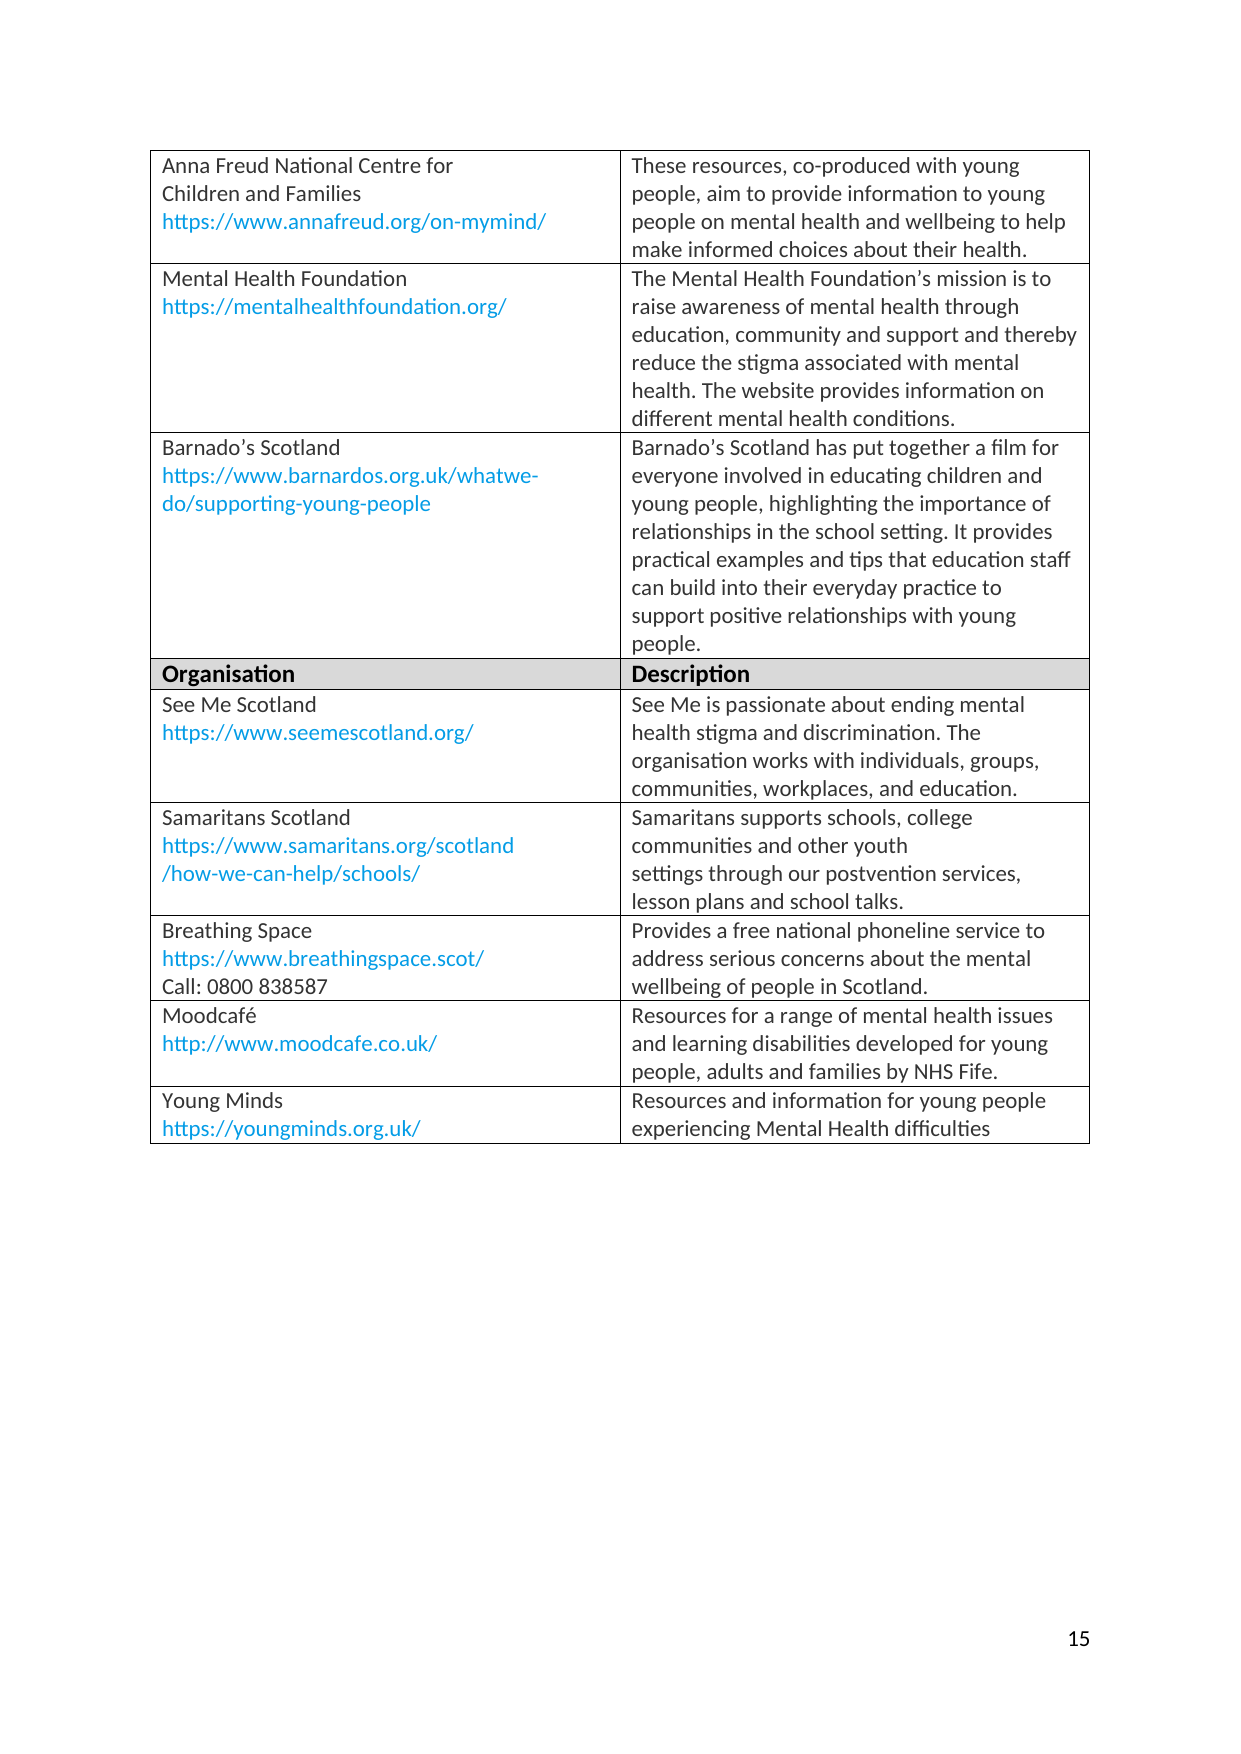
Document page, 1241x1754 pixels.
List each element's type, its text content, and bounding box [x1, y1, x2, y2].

table_cell Moodcafé http://www.moodcafe.co.uk/ [151, 1001, 620, 1086]
table_cell See Me Scotland https://www.seemescotland.org/ [151, 690, 620, 802]
table_cell Young Minds https://youngminds.org.uk/ [151, 1087, 620, 1143]
table_cell Resources for a range of mental health issues and learning disabilities developed for young people, adults and families by NHS Fife. [621, 1001, 1089, 1086]
table_cell Mental Health Foundation https://mentalhealthfoundation.org/ [151, 264, 620, 432]
table_cell Organisation [151, 659, 620, 689]
table_cell The Mental Health Foundation’s mission is to raise awareness of mental health through education, community and support and thereby reduce the stigma associated with mental health. The website provides information on different mental health conditions. [621, 264, 1089, 432]
table_cell Samaritans supports schools, college communities and other youth settings through our postvention services, lesson plans and school talks. [621, 803, 1089, 915]
table_cell Barnado’s Scotland has put together a film for everyone involved in educating children and young people, highlighting the importance of relationships in the school setting. It provides practical examples and tips that education staff can build into their everyday practice to support positive relationships with young people. [621, 433, 1089, 657]
table_cell Barnado’s Scotland https://www.barnardos.org.uk/whatwe- do/supporting-young-people [151, 433, 620, 657]
table_cell Samaritans Scotland https://www.samaritans.org/scotland /how-we-can-help/schools/ [151, 803, 620, 915]
table_cell Description [621, 659, 1089, 689]
table_cell Anna Freud National Centre for Children and Families https://www.annafreud.org/on-mymind/ [151, 151, 620, 263]
table_cell Provides a free national phoneline service to address serious concerns about the mental wellbeing of people in Scotland. [621, 916, 1089, 1000]
table_cell These resources, co-produced with young people, aim to provide information to young people on mental health and wellbeing to help make informed choices about their health. [621, 151, 1089, 263]
table_cell Resources and information for young people experiencing Mental Health difficulties [621, 1087, 1089, 1143]
table_cell Breathing Space https://www.breathingspace.scot/ Call: 0800 838587 [151, 916, 620, 1000]
table_cell See Me is passionate about ending mental health stigma and discrimination. The organisation works with individuals, groups, communities, workplaces, and education. [621, 690, 1089, 802]
